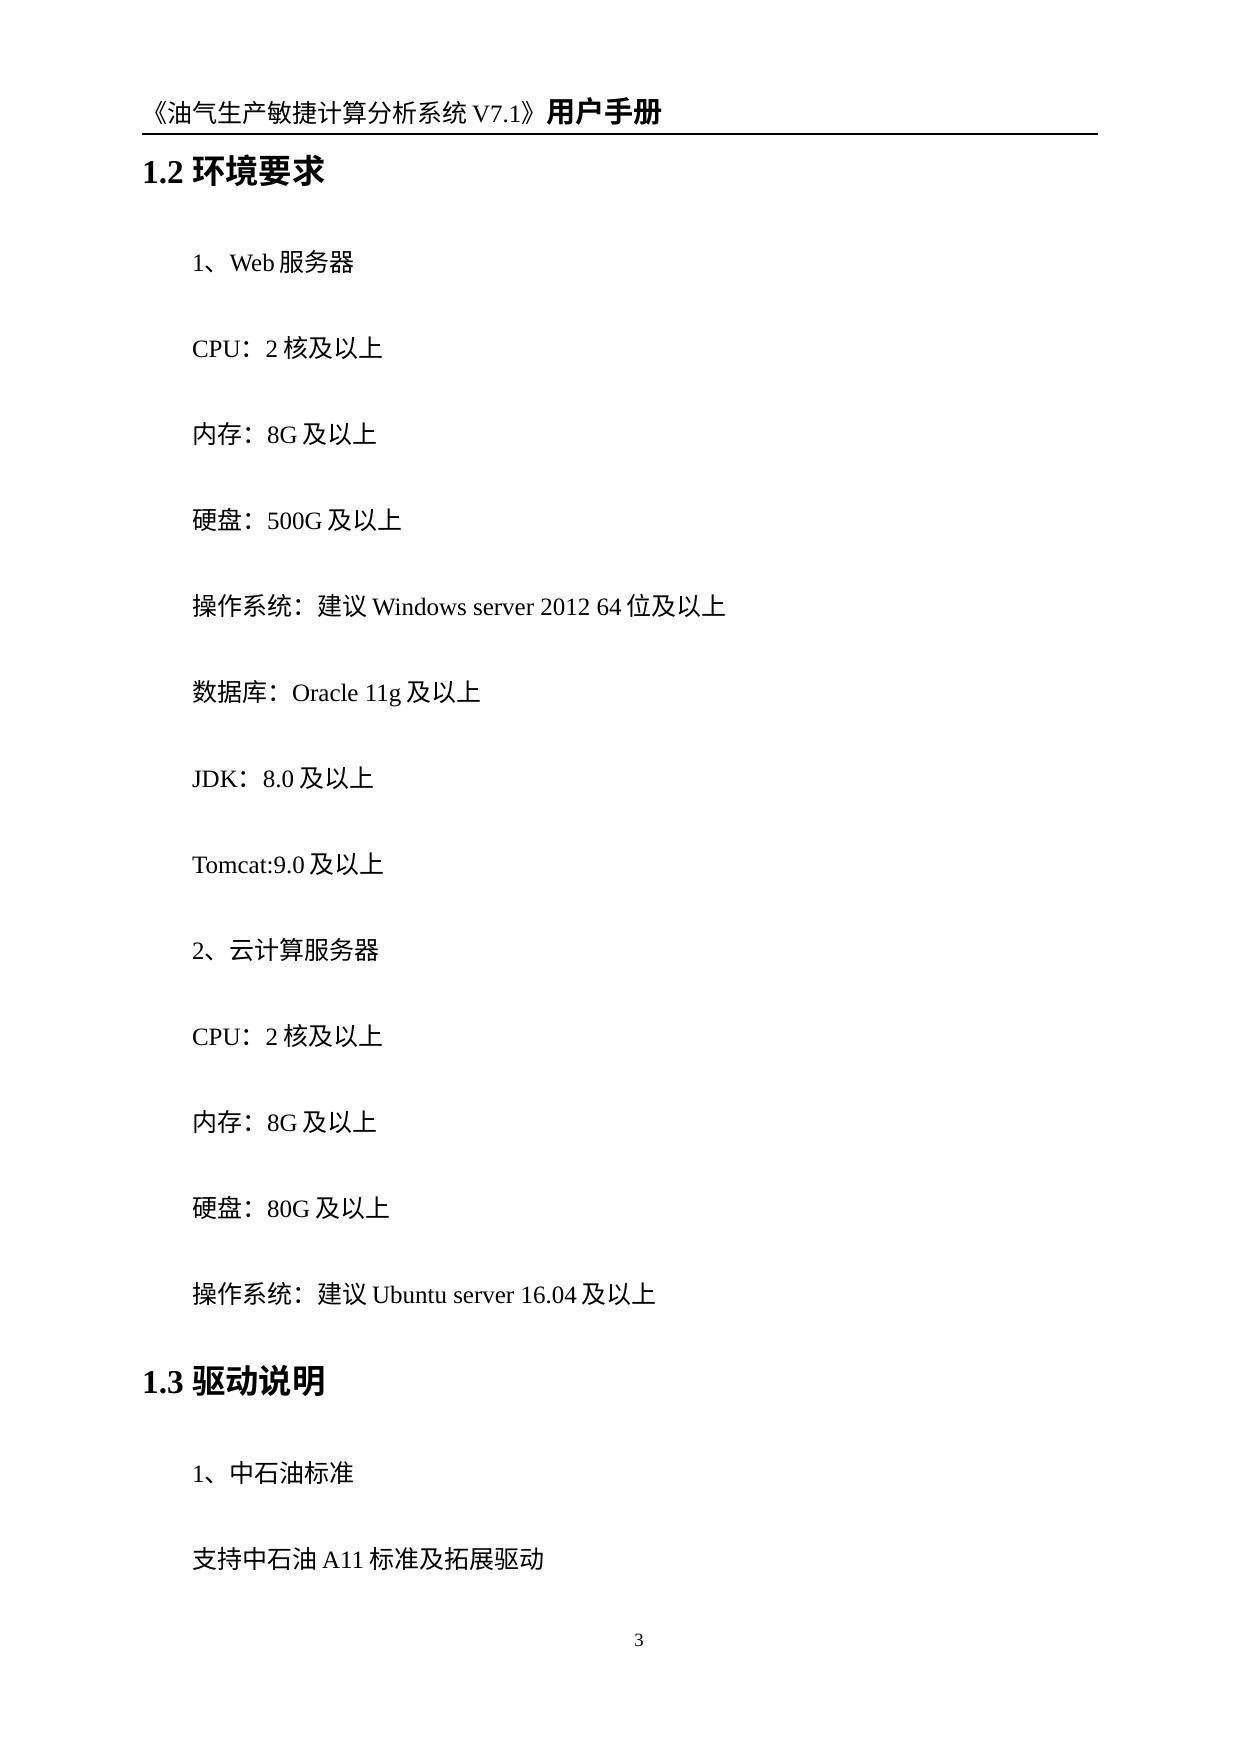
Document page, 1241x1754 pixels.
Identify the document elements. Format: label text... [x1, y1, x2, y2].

subtitle 1.2 环境要求 [142, 135, 1098, 203]
text 2、云计算服务器 [142, 915, 1098, 983]
text 操作系统：建议Ubuntu server 16.04及以上 [142, 1259, 1098, 1327]
text 1、中石油标准 [142, 1437, 1098, 1505]
text CPU：2核及以上 [142, 313, 1098, 381]
text 内存：8G及以上 [142, 399, 1098, 467]
text 操作系统：建议Windows server 2012 64位及以上 [142, 571, 1098, 639]
text 内存：8G及以上 [142, 1087, 1098, 1155]
text Tomcat:9.0及以上 [142, 829, 1098, 897]
text 硬盘：80G及以上 [142, 1173, 1098, 1241]
text 数据库：Oracle 11g及以上 [142, 657, 1098, 725]
text JDK：8.0及以上 [142, 743, 1098, 811]
text 支持中石油A11标准及拓展驱动 [142, 1523, 1098, 1591]
text 1、Web服务器 [142, 227, 1098, 294]
subtitle 1.3 驱动说明 [142, 1345, 1098, 1413]
text 硬盘：500G及以上 [142, 485, 1098, 553]
text CPU：2核及以上 [142, 1001, 1098, 1069]
